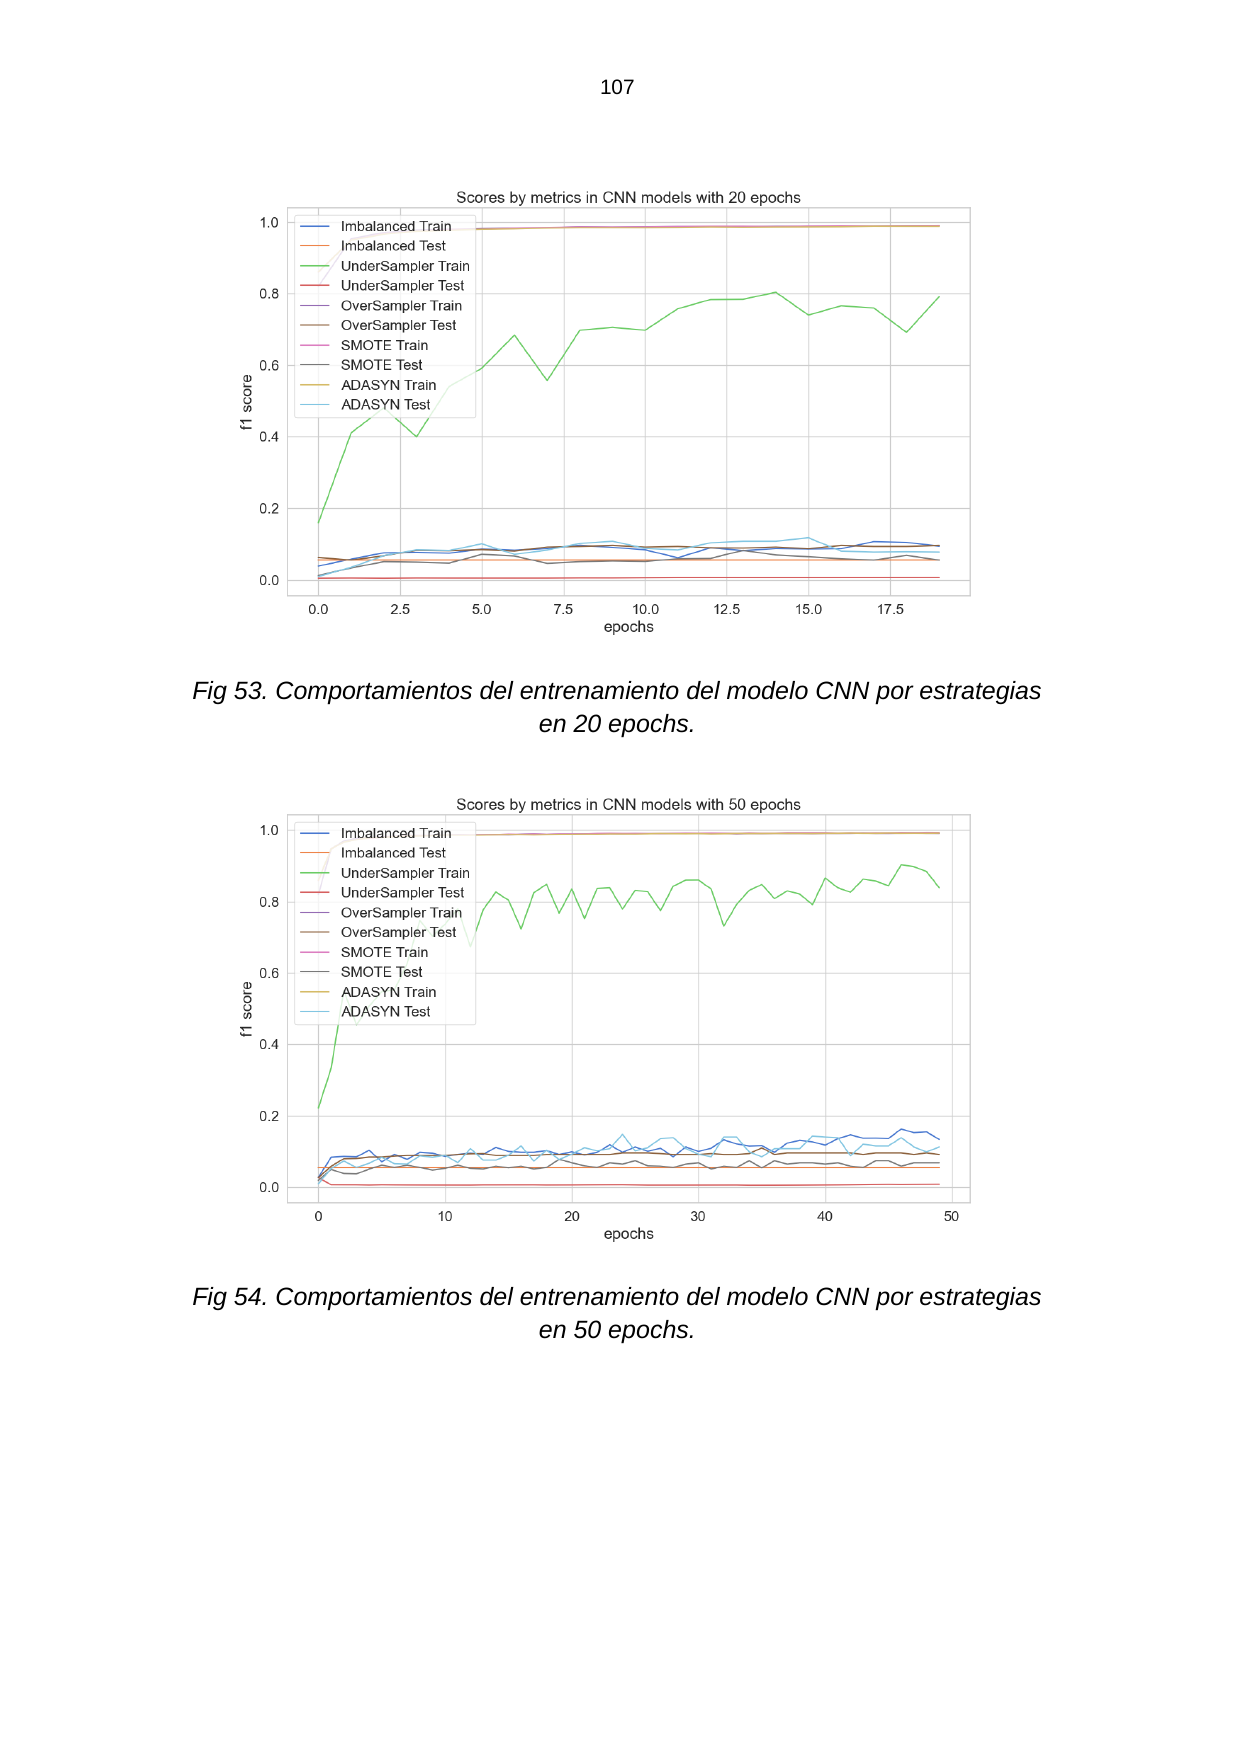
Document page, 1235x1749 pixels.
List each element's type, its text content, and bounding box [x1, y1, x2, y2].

picture [177, 754, 1058, 1258]
text Fig 53. Comportamientos del entrenamiento del modelo CNN por estrategias en 20 epochs. [177, 676, 1057, 738]
picture [177, 147, 1058, 651]
text Fig 54. Comportamientos del entrenamiento del modelo CNN por estrategias en 50 epochs. [177, 1282, 1057, 1344]
